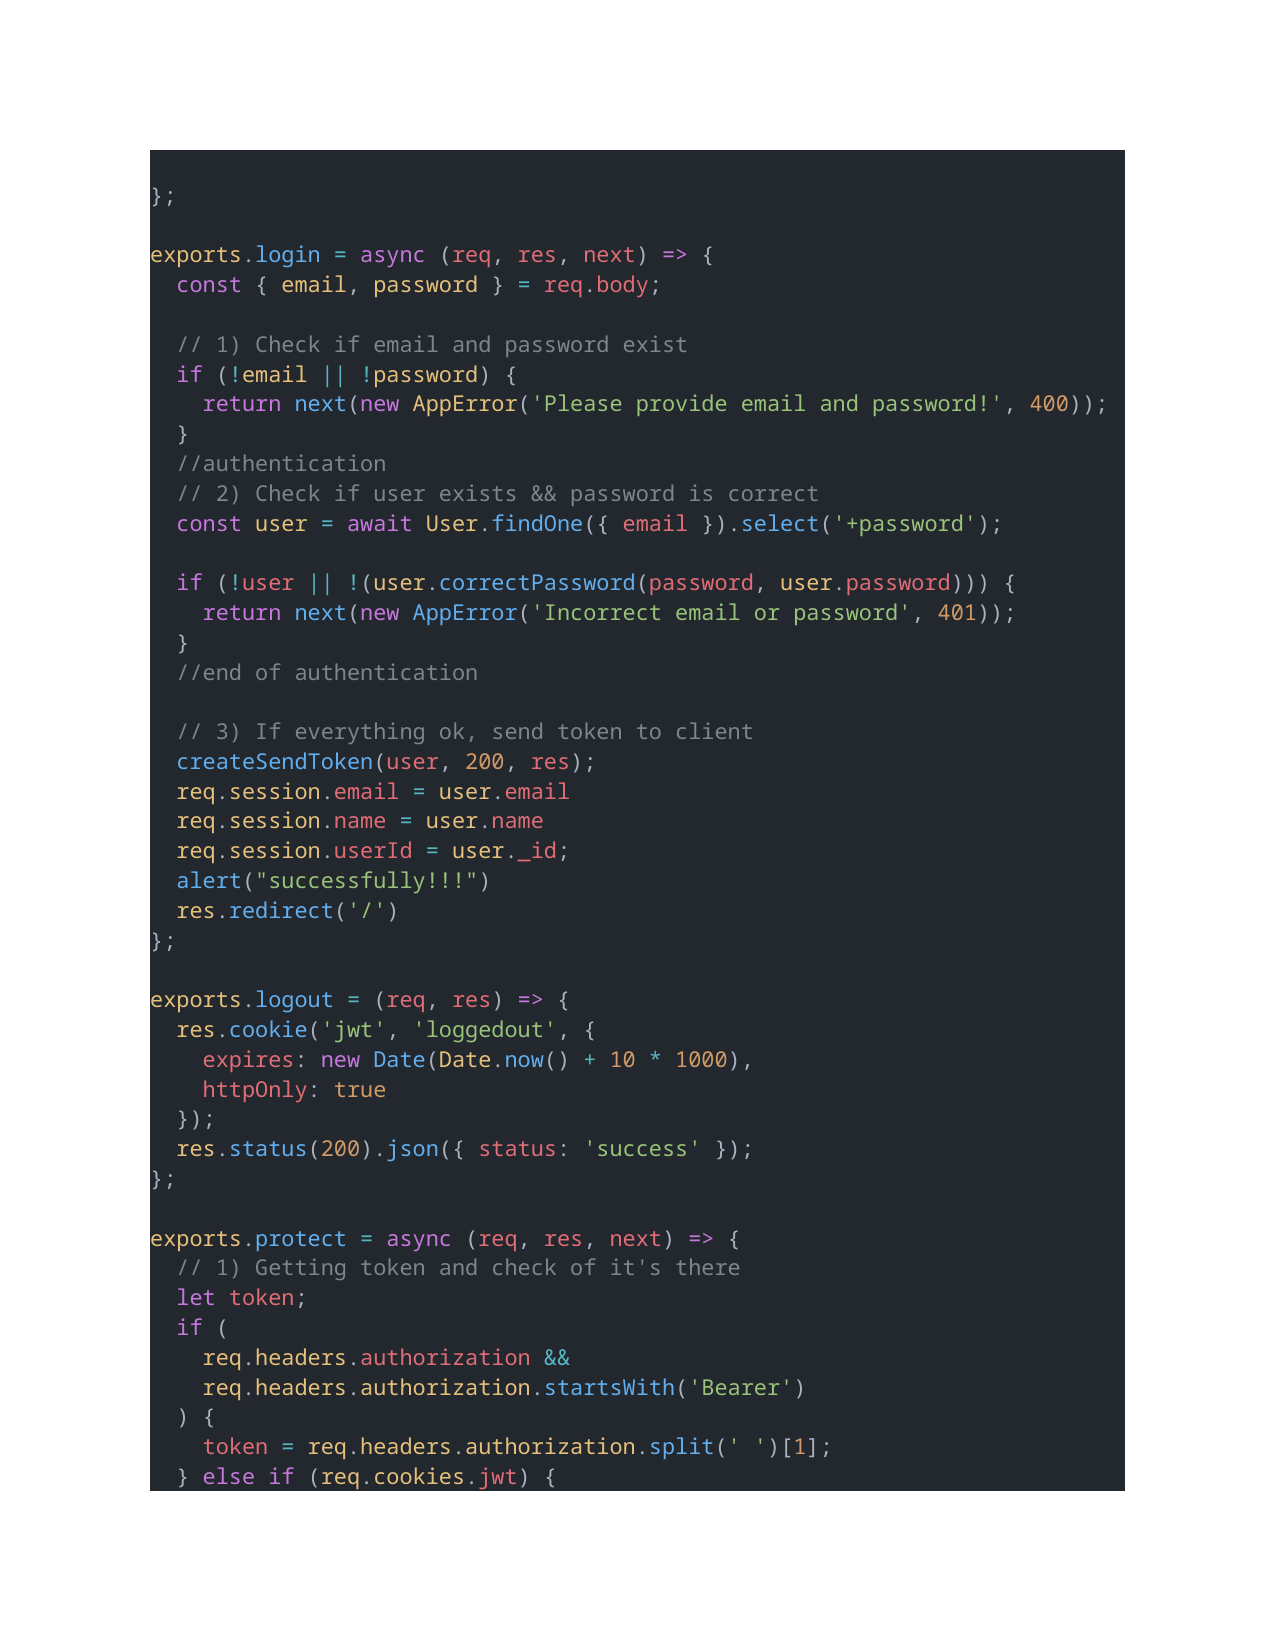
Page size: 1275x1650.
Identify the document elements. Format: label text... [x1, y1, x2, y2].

text exports.login = async (req, res, next) => { [150, 239, 1125, 269]
text createSendToken(user, 200, res); [150, 746, 1125, 776]
text const { email, password } = req.body; [150, 269, 1125, 299]
text //end of authentication [150, 656, 1125, 686]
text expires: new Date(Date.now() + 10 * 1000), [150, 1044, 1125, 1073]
text alert("successfully!!!") [150, 865, 1125, 895]
text return next(new AppError('Please provide email and password!', 400)); [150, 388, 1125, 418]
text //authentication [150, 448, 1125, 478]
text }; [150, 1163, 1125, 1193]
text return next(new AppError('Incorrect email or password', 401)); [150, 597, 1125, 627]
text req.headers.authorization.startsWith('Bearer') [150, 1371, 1125, 1401]
text if (!email || !password) { [150, 358, 1125, 388]
text ) { [150, 1401, 1125, 1431]
text req.headers.authorization && [150, 1342, 1125, 1371]
text const user = await User.findOne({ email }).select('+password'); [150, 507, 1125, 537]
text // 3) If everything ok, send token to client [150, 716, 1125, 746]
text if (!user || !(user.correctPassword(password, user.password))) { [150, 567, 1125, 597]
text exports.protect = async (req, res, next) => { [150, 1222, 1125, 1252]
text req.session.userId = user._id; [150, 835, 1125, 865]
text res.redirect('/') [150, 895, 1125, 924]
text res.cookie('jwt', 'loggedout', { [150, 1014, 1125, 1044]
text if ( [150, 1312, 1125, 1342]
text } [150, 418, 1125, 448]
text }); [150, 1103, 1125, 1133]
text } [150, 627, 1125, 656]
text exports.logout = (req, res) => { [150, 984, 1125, 1014]
text req.session.email = user.email [150, 776, 1125, 805]
text req.session.name = user.name [150, 805, 1125, 835]
text httpOnly: true [150, 1073, 1125, 1103]
text res.status(200).json({ status: 'success' }); [150, 1133, 1125, 1163]
text }; [150, 180, 1125, 209]
text // 1) Check if email and password exist [150, 329, 1125, 358]
text } else if (req.cookies.jwt) { [150, 1461, 1125, 1491]
text let token; [150, 1282, 1125, 1312]
text // 1) Getting token and check of it's there [150, 1252, 1125, 1282]
text }; [150, 924, 1125, 954]
text // 2) Check if user exists && password is correct [150, 478, 1125, 507]
text token = req.headers.authorization.split(' ')[1]; [150, 1431, 1125, 1461]
